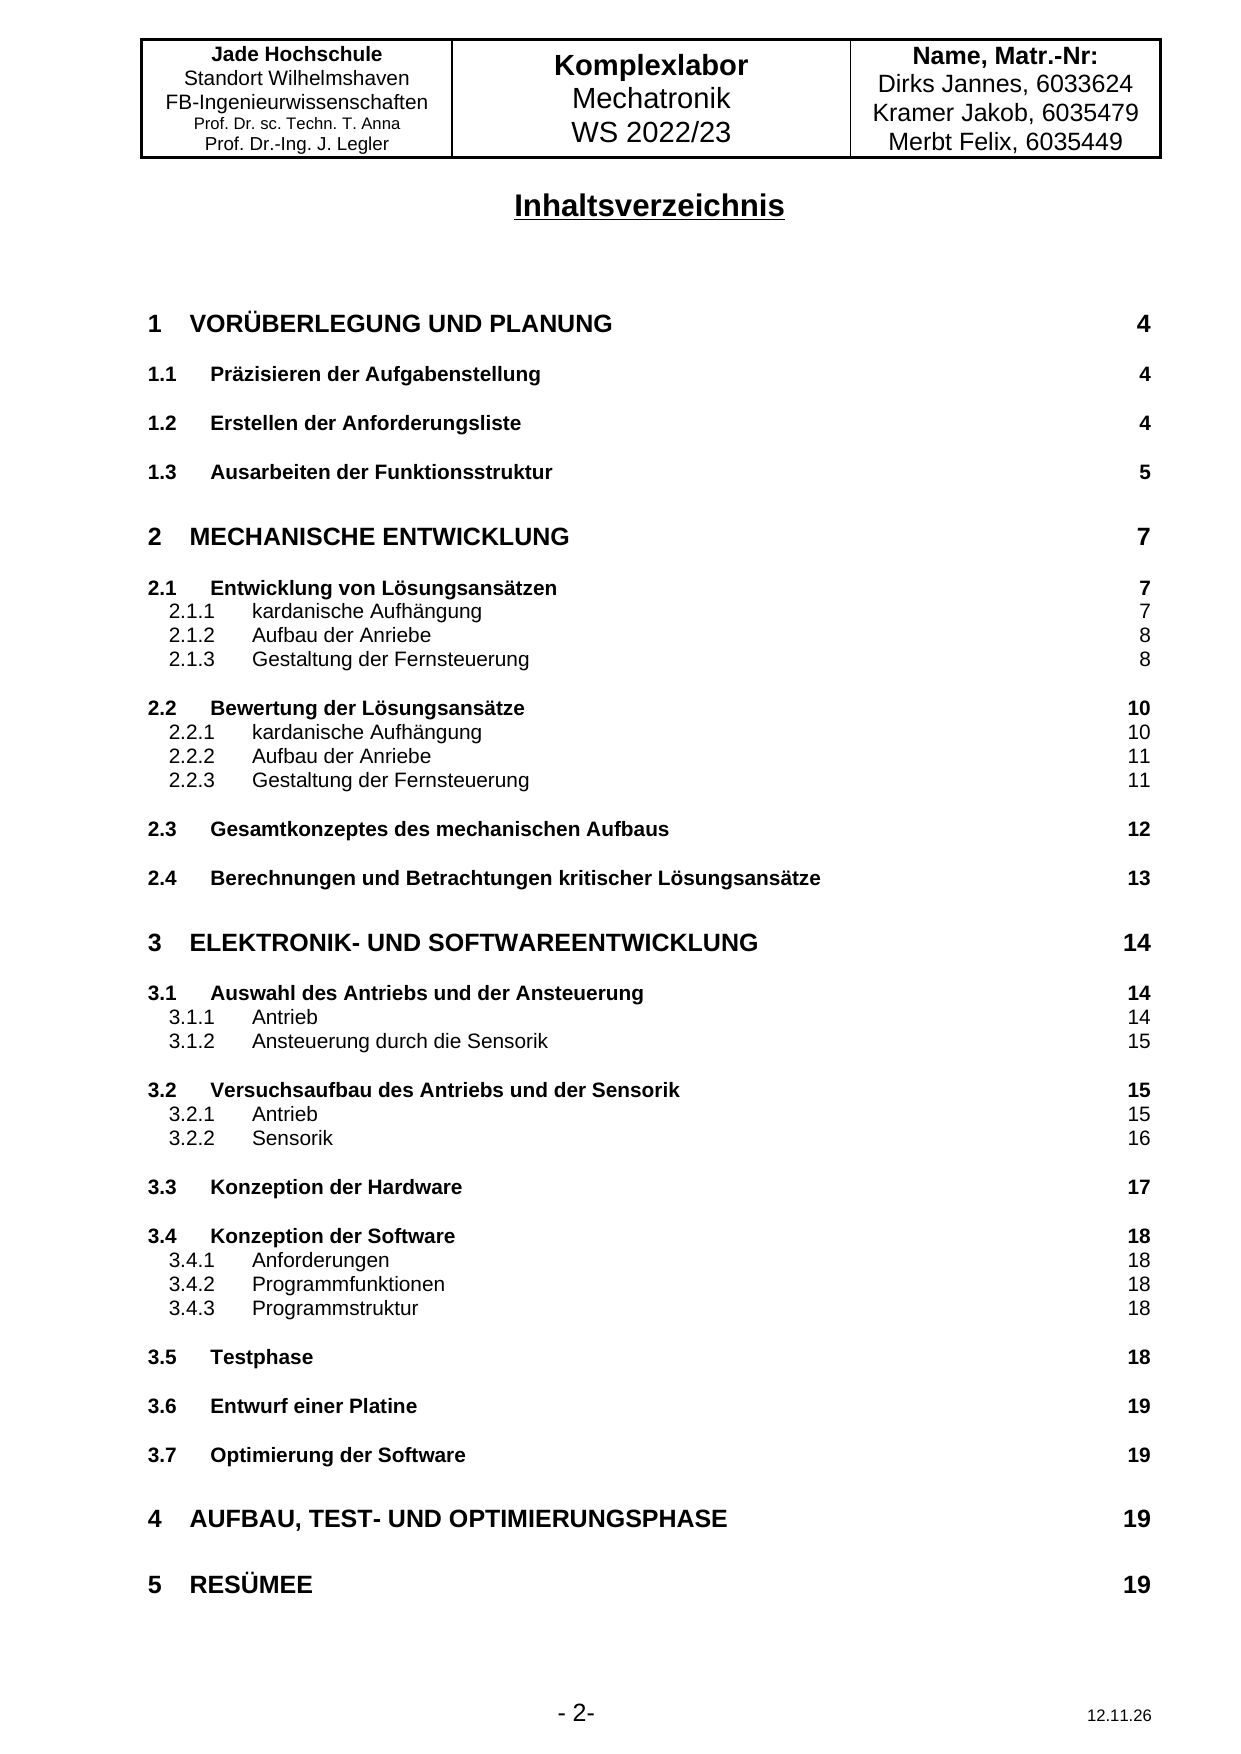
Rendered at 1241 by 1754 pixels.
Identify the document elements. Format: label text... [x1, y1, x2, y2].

text 2.1.1 kardanische Aufhängung 7 [168, 599, 1152, 623]
text 2.2 Bewertung der Lösungsansätze 10 [148, 696, 1152, 720]
text 1.2 Erstellen der Anforderungsliste 4 [148, 411, 1152, 435]
text 3.6 Entwurf einer Platine 19 [148, 1394, 1152, 1418]
text 3.4.2 Programmfunktionen 18 [168, 1272, 1152, 1296]
text Inhaltsverzeichnis [148, 187, 1152, 223]
text 1 Vorüberlegung und Planung 4 [148, 308, 1152, 337]
text 3.4.3 Programmstruktur 18 [168, 1296, 1152, 1320]
text 1.1 Präzisieren der Aufgabenstellung 4 [148, 362, 1152, 386]
text 2.1 Entwicklung von Lösungsansätzen 7 [148, 575, 1152, 599]
text 3.3 Konzeption der Hardware 17 [148, 1175, 1152, 1199]
text 3.4 Konzeption der Software 18 [148, 1224, 1152, 1248]
text 4 Aufbau, Test- und Optimierungsphase 19 [148, 1504, 1152, 1533]
text 2 Mechanische Entwicklung 7 [148, 522, 1152, 550]
text 2.3 Gesamtkonzeptes des mechanischen Aufbaus 12 [148, 817, 1152, 841]
text 3.5 Testphase 18 [148, 1345, 1152, 1369]
text 2.2.1 kardanische Aufhängung 10 [168, 720, 1152, 744]
text 2.2.3 Gestaltung der Fernsteuerung 11 [168, 768, 1152, 792]
text 2.1.2 Aufbau der Anriebe 8 [168, 623, 1152, 647]
text 3.1 Auswahl des Antriebs und der Ansteuerung 14 [148, 981, 1152, 1005]
text 3.1.2 Ansteuerung durch die Sensorik 15 [168, 1029, 1152, 1053]
text 3.2.2 Sensorik 16 [168, 1126, 1152, 1150]
text 1.3 Ausarbeiten der Funktionsstruktur 5 [148, 460, 1152, 484]
text 2.2.2 Aufbau der Anriebe 11 [168, 744, 1152, 768]
text 3.7 Optimierung der Software 19 [148, 1443, 1152, 1467]
text 3.2 Versuchsaufbau des Antriebs und der Sensorik 15 [148, 1078, 1152, 1102]
text 3.2.1 Antrieb 15 [168, 1102, 1152, 1126]
text 3.4.1 Anforderungen 18 [168, 1248, 1152, 1272]
text 2.1.3 Gestaltung der Fernsteuerung 8 [168, 647, 1152, 671]
text 5 Resümee 19 [148, 1570, 1152, 1599]
text 3.1.1 Antrieb 14 [168, 1005, 1152, 1029]
text 2.4 Berechnungen und Betrachtungen kritischer Lösungsansätze 13 [148, 866, 1152, 890]
text 3 Elektronik- und Softwareentwicklung 14 [148, 927, 1152, 956]
